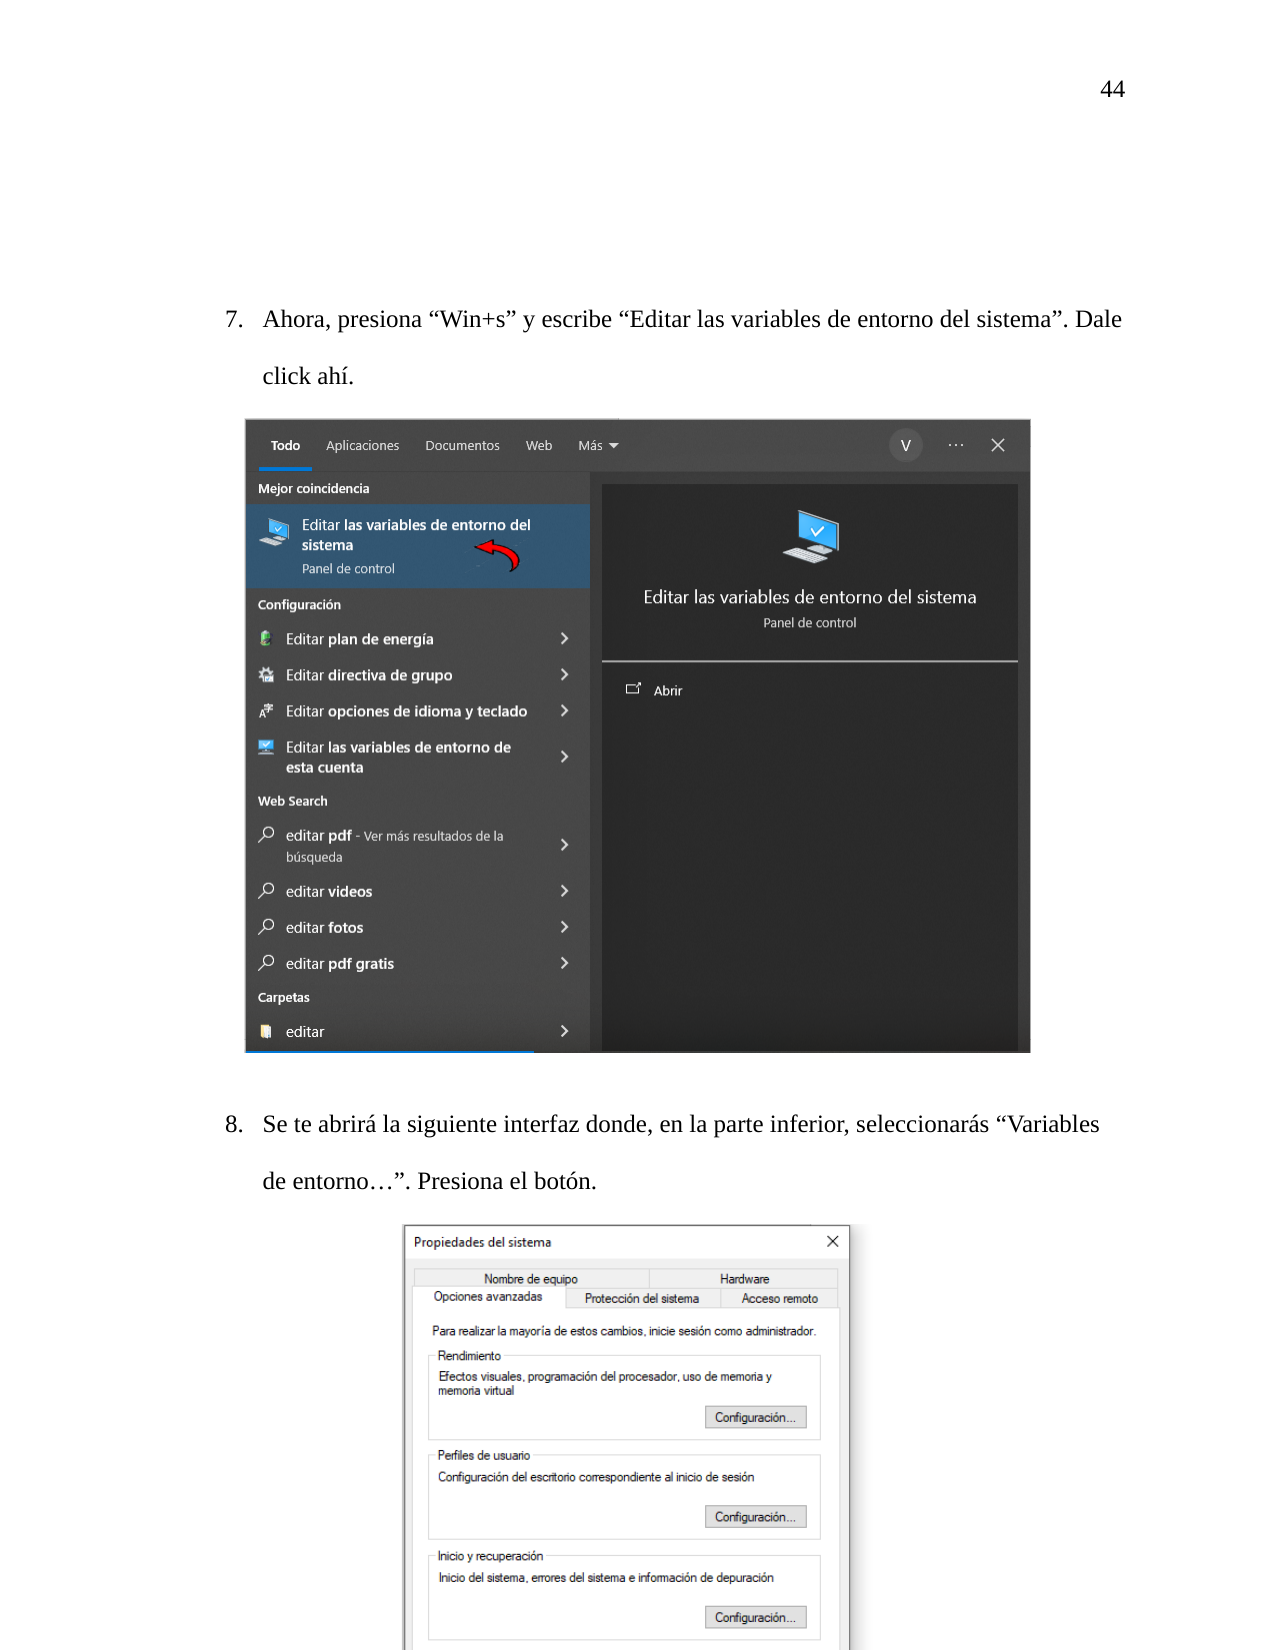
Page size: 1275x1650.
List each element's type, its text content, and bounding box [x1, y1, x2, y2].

picture [244, 418, 1031, 1053]
picture [401, 1224, 874, 1650]
list Ahora, presiona “Win+s” y escribe “Editar las variables de entorno del sistema”. Dale click ahí. [225, 304, 1125, 390]
list Se te abrirá la siguiente interfaz donde, en la parte inferior, seleccionarás “Variables de entorno…”. Presiona el botón. [225, 1109, 1125, 1195]
